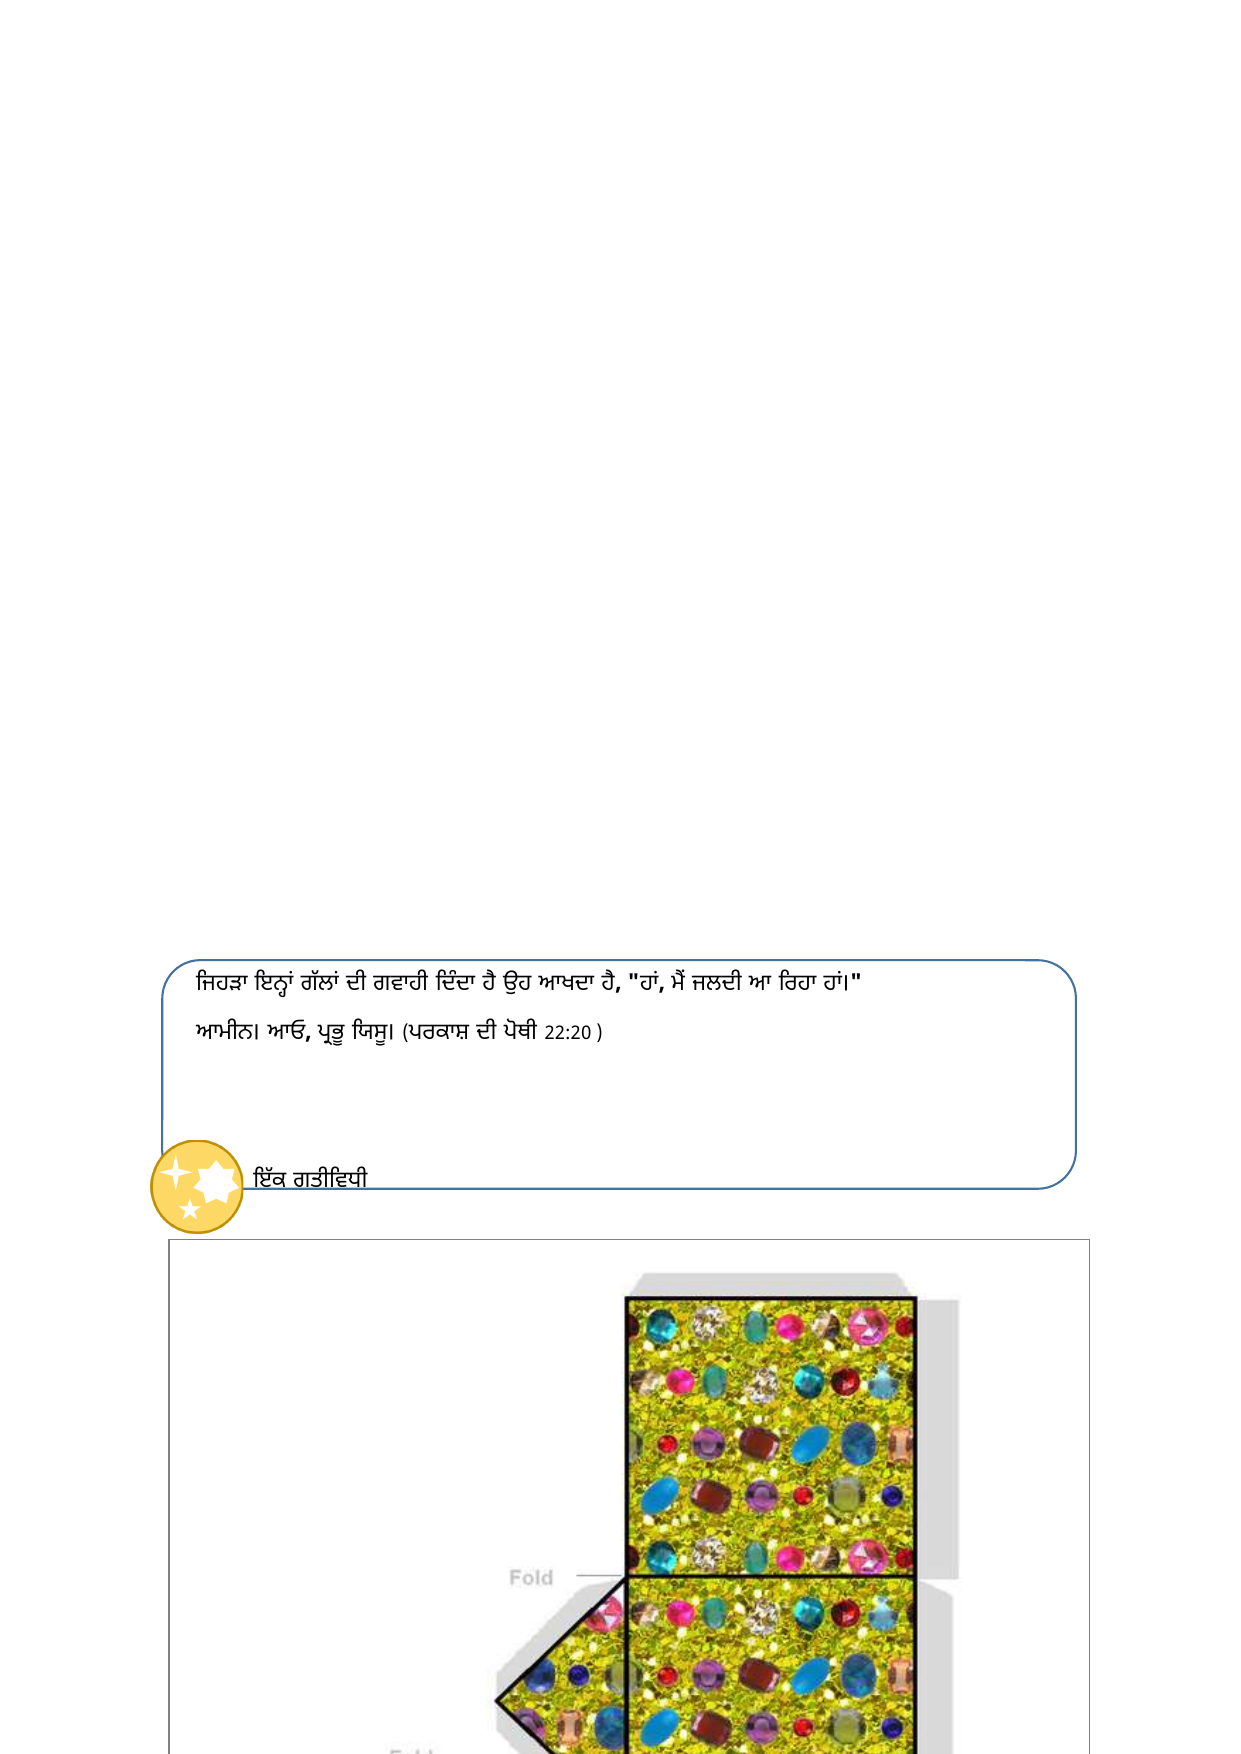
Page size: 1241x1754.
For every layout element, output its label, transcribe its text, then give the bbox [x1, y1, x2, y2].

text ਆਮੀਨ। ਆਓ, ਪ੍ਰਭੂ ਯਿਸੂ। (ਪਰਕਾਸ਼ ਦੀ ਪੋਥੀ 22:20 ) [150, 1018, 1090, 1049]
text ਇੱਕ ਗਤੀਵਿਧੀ [244, 1166, 1090, 1192]
picture [150, 1140, 244, 1234]
text ਜਿਹੜਾ ਇਨ੍ਹਾਂ ਗੱਲਾਂ ਦੀ ਗਵਾਹੀ ਦਿੰਦਾ ਹੈ ਉਹ ਆਖਦਾ ਹੈ, "ਹਾਂ, ਮੈਂ ਜਲਦੀ ਆ ਰਿਹਾ ਹਾਂ।" [150, 969, 1090, 999]
picture [170, 1240, 1089, 1754]
